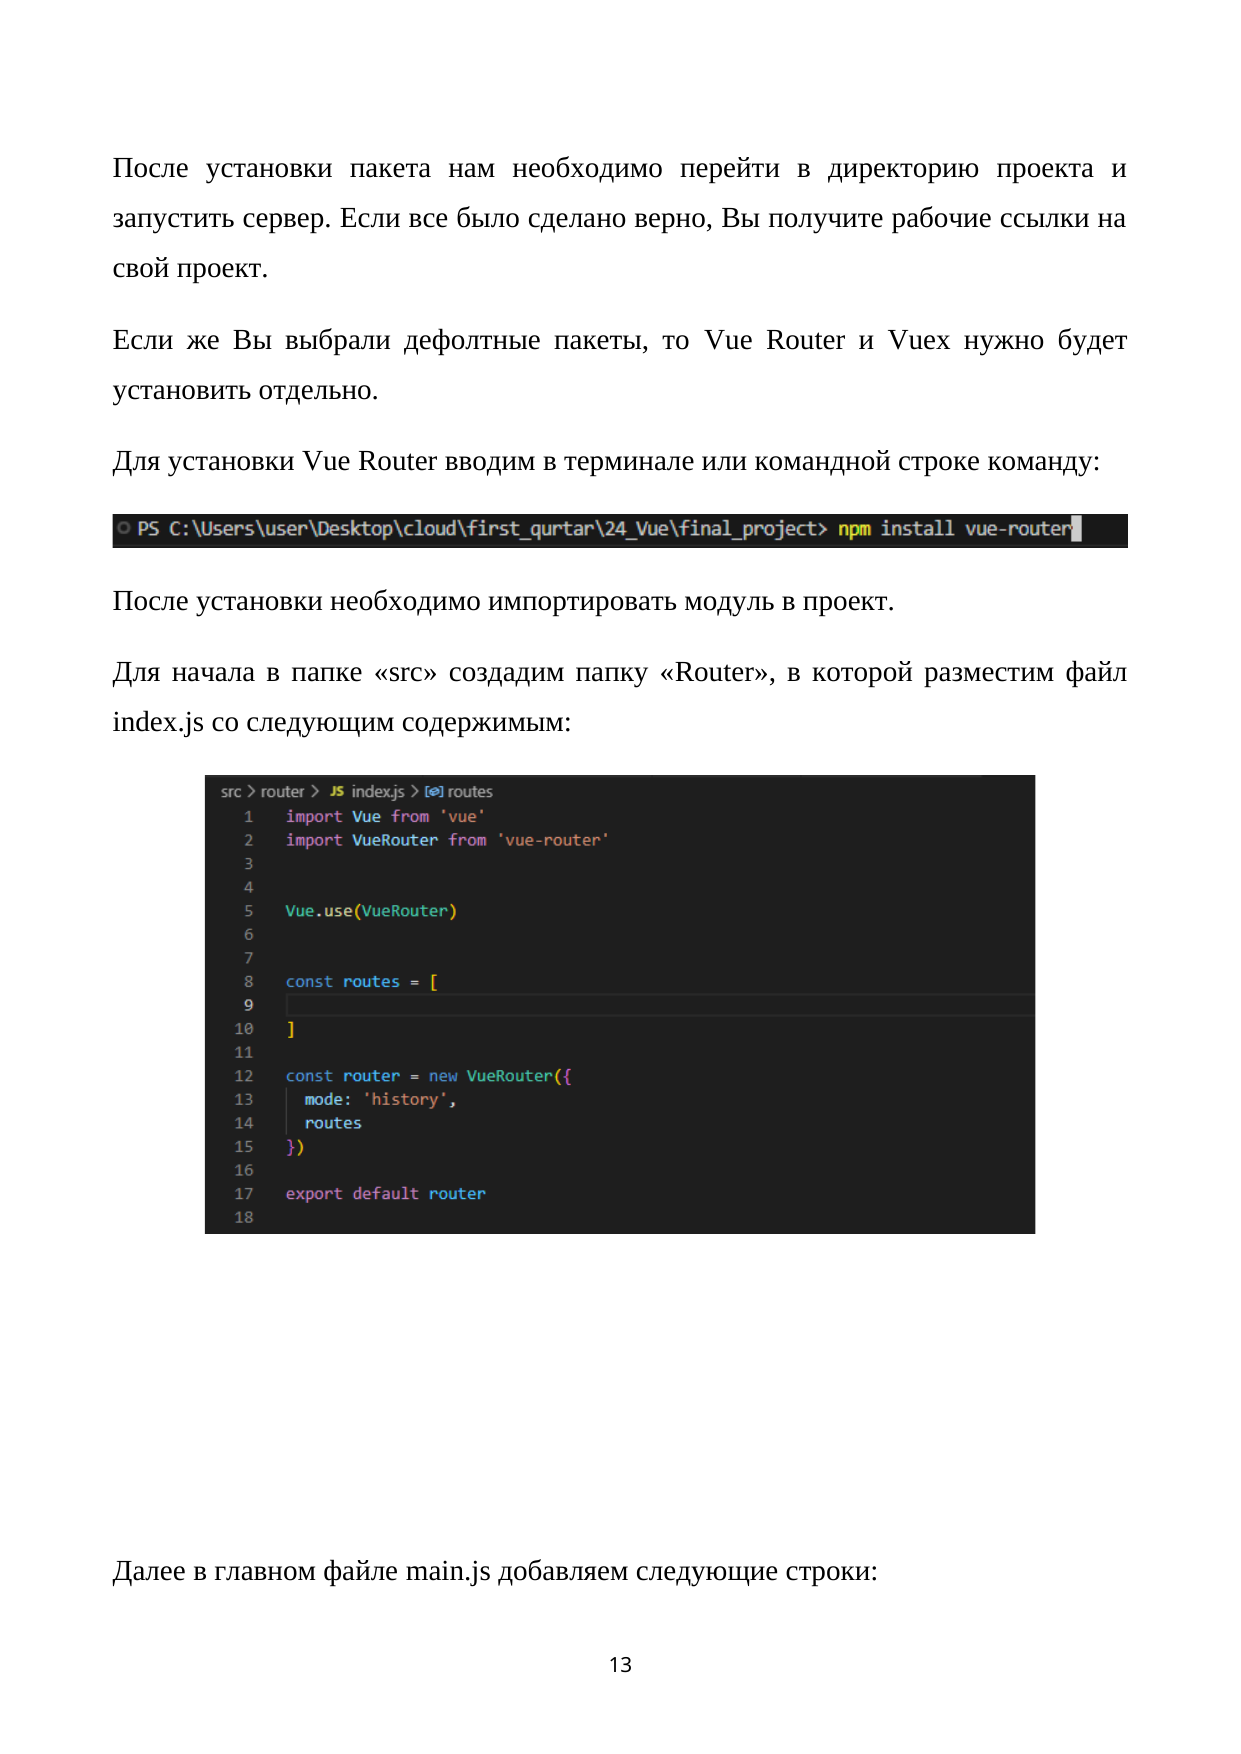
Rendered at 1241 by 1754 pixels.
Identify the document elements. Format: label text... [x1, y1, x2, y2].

text Для начала в папке «src» создадим папку «Router», в которой разместим файл index.js со следующим содержимым: [112, 654, 1128, 738]
picture [204, 775, 1036, 1234]
text После установки пакета нам необходимо перейти в директорию проекта и запустить сервер. Если все было сделано верно, Вы получите рабочие ссылки на свой проект. [112, 150, 1128, 284]
picture [112, 514, 1128, 548]
text Если же Вы выбрали дефолтные пакеты, то Vue Router и Vuex нужно будет установить отдельно. [112, 322, 1128, 406]
text Для установки Vue Router вводим в терминале или командной строке команду: [112, 443, 1128, 477]
text После установки необходимо импортировать модуль в проект. [112, 583, 1128, 616]
text Далее в главном файле main.js добавляем следующие строки: [112, 1553, 1128, 1586]
